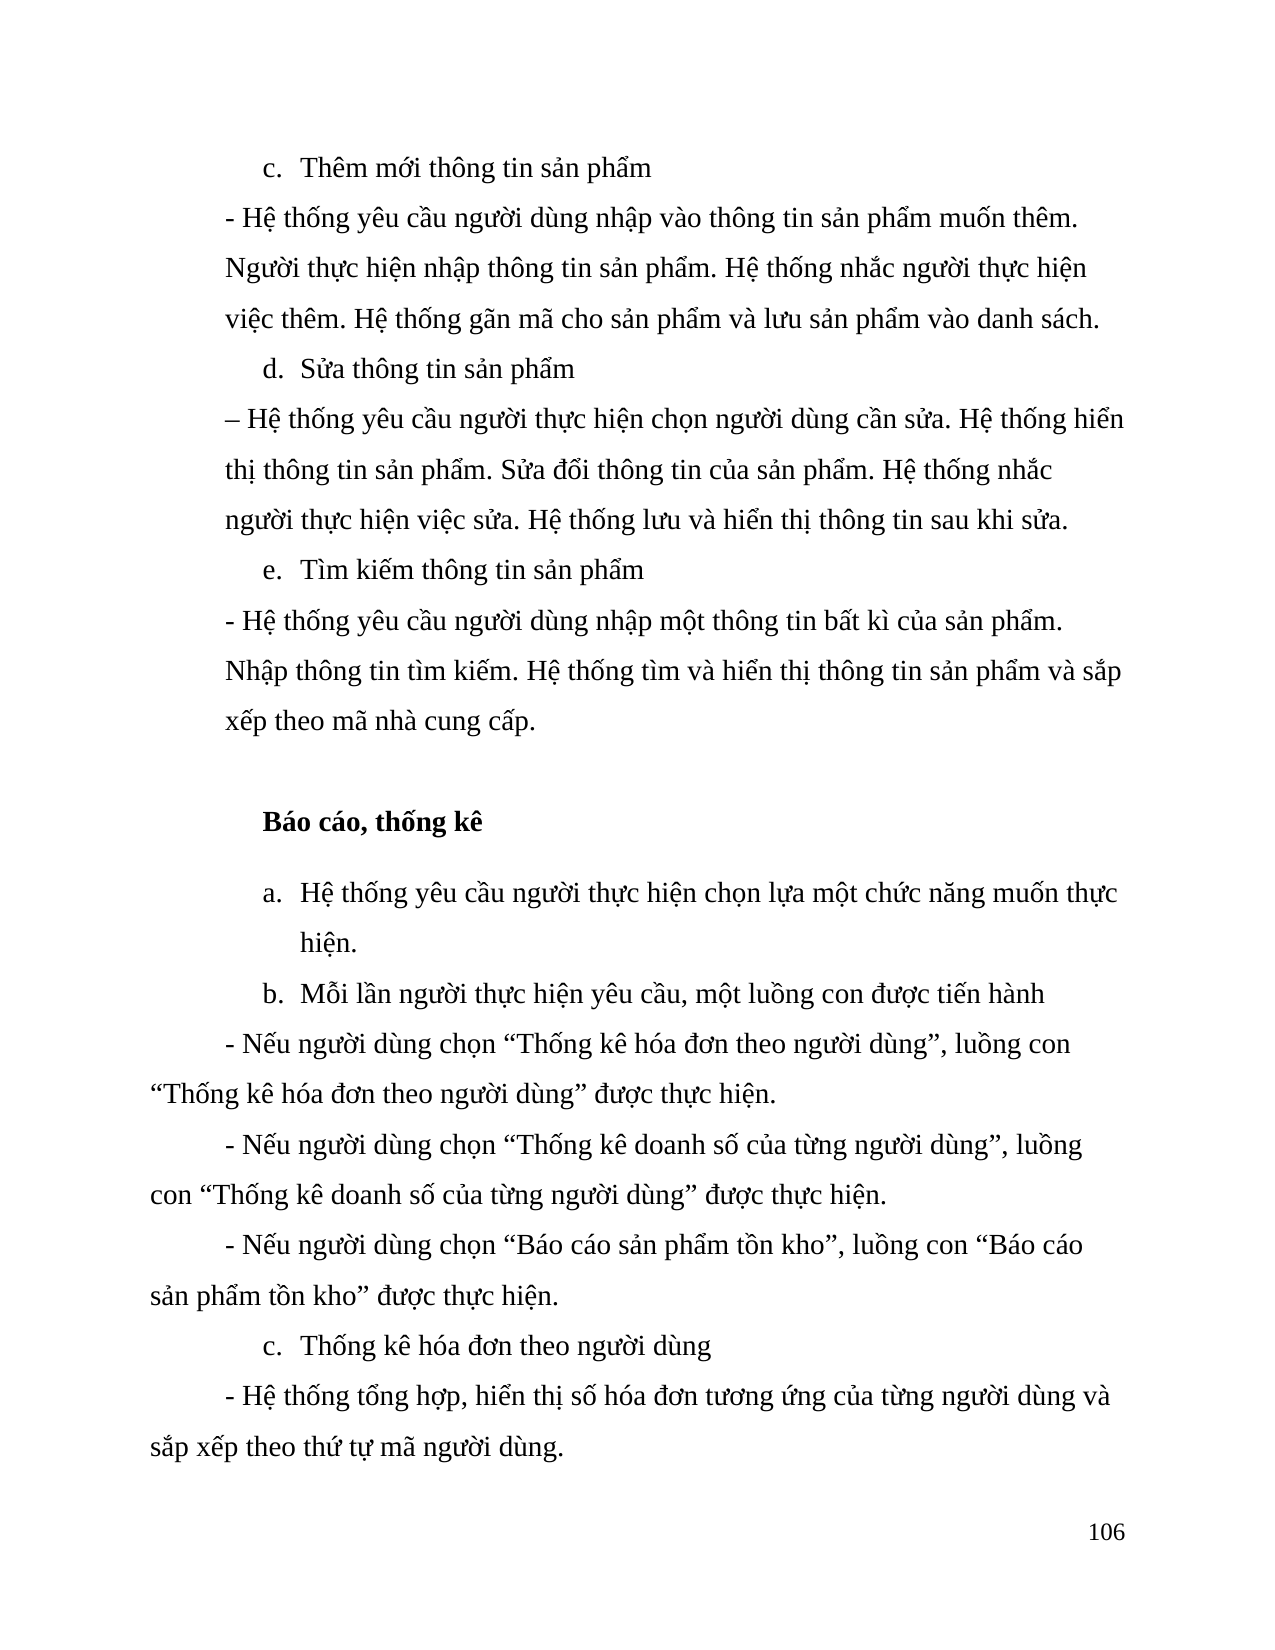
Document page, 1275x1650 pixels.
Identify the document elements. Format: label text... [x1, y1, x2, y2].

text - Hệ thống yêu cầu người dùng nhập vào thông tin sản phẩm muốn thêm. Người thực hiện nhập thông tin sản phẩm. Hệ thống nhắc người thực hiện việc thêm. Hệ thống gãn mã cho sản phẩm và lưu sản phẩm vào danh sách. [225, 200, 1125, 334]
list Tìm kiếm thông tin sản phẩm [262, 552, 1125, 586]
text - Nếu người dùng chọn “Thống kê doanh số của từng người dùng”, luồng con “Thống kê doanh số của từng người dùng” được thực hiện. [150, 1127, 1125, 1211]
list Sửa thông tin sản phẩm [262, 351, 1125, 385]
text - Nếu người dùng chọn “Thống kê hóa đơn theo người dùng”, luồng con “Thống kê hóa đơn theo người dùng” được thực hiện. [150, 1026, 1125, 1110]
text - Hệ thống tổng hợp, hiển thị số hóa đơn tương ứng của từng người dùng và sắp xếp theo thứ tự mã người dùng. [150, 1378, 1125, 1462]
text Báo cáo, thống kê [262, 804, 1125, 838]
text - Hệ thống yêu cầu người dùng nhập một thông tin bất kì của sản phẩm. Nhập thông tin tìm kiếm. Hệ thống tìm và hiển thị thông tin sản phẩm và sắp xếp theo mã nhà cung cấp. [225, 603, 1125, 737]
list Thêm mới thông tin sản phẩm [262, 150, 1125, 183]
list Mỗi lần người thực hiện yêu cầu, một luồng con được tiến hành [262, 976, 1125, 1009]
text – Hệ thống yêu cầu người thực hiện chọn người dùng cần sửa. Hệ thống hiển thị thông tin sản phẩm. Sửa đổi thông tin của sản phẩm. Hệ thống nhắc người thực hiện việc sửa. Hệ thống lưu và hiển thị thông tin sau khi sửa. [225, 402, 1125, 536]
text - Nếu người dùng chọn “Báo cáo sản phẩm tồn kho”, luồng con “Báo cáo sản phẩm tồn kho” được thực hiện. [150, 1227, 1125, 1311]
list Hệ thống yêu cầu người thực hiện chọn lựa một chức năng muốn thực hiện. [262, 875, 1125, 959]
list Thống kê hóa đơn theo người dùng [262, 1328, 1125, 1362]
